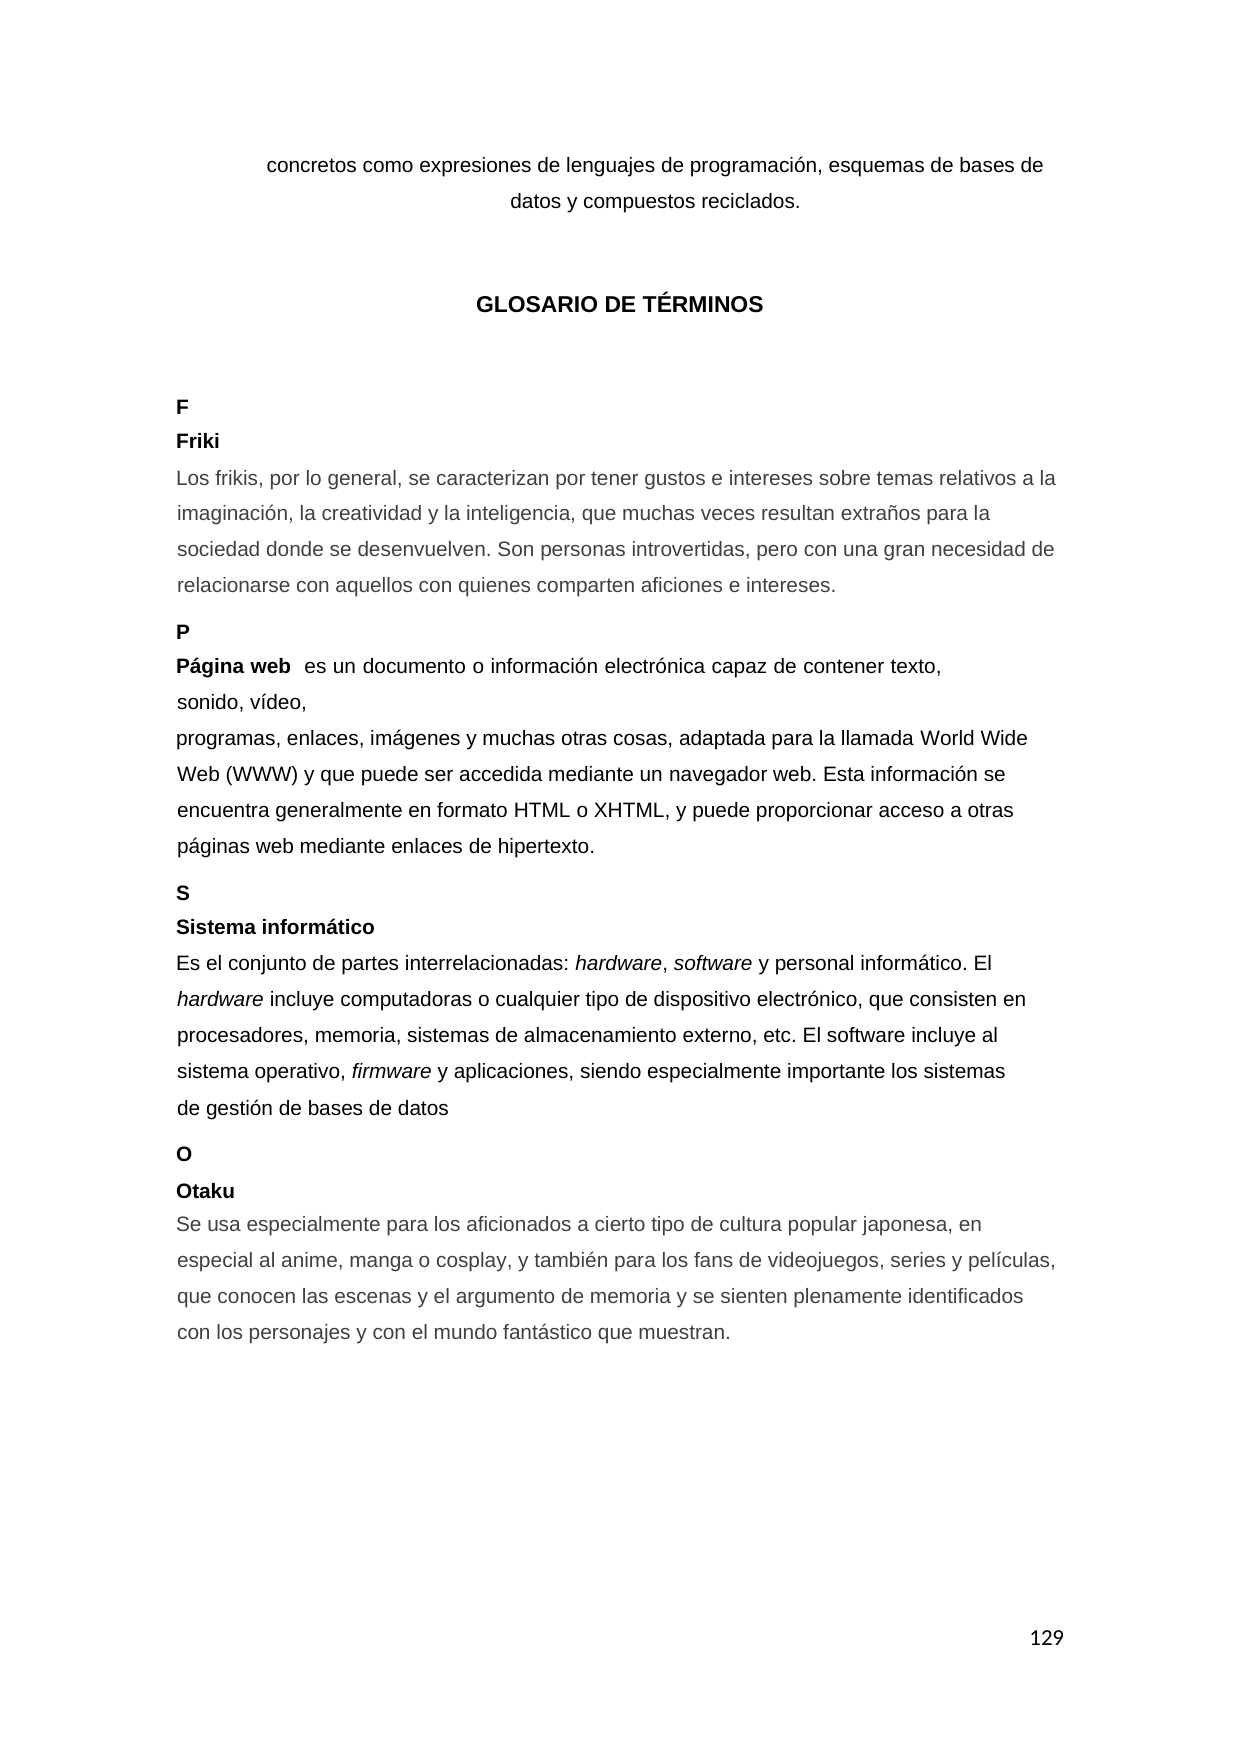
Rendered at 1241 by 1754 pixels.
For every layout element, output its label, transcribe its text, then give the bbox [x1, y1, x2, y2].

text programas, enlaces, imágenes y muchas otras cosas, adaptada para la llamada World Wide Web (WWW) y que puede ser accedida mediante un navegador web. Esta información se encuentra generalmente en formato HTML o XHTML, y puede proporcionar acceso a otras páginas web mediante enlaces de hipertexto. [176, 726, 1046, 858]
text P [176, 620, 1063, 644]
subtitle GLOSARIO DE TÉRMINOS [176, 291, 1063, 318]
text Es el conjunto de partes interrelacionadas: hardware, software y personal informático. El hardware incluye computadoras o cualquier tipo de dispositivo electrónico, que consisten en procesadores, memoria, sistemas de almacenamiento externo, etc. El software incluye al sistema operativo, firmware y aplicaciones, siendo especialmente importante los sistemas de gestión de bases de datos [176, 951, 1027, 1119]
text Los frikis, por lo general, se caracterizan por tener gustos e intereses sobre temas relativos a la imaginación, la creatividad y la inteligencia, que muchas veces resultan extraños para la sociedad donde se desenvuelven. Son personas introvertidas, pero con una gran necesidad de relacionarse con aquellos con quienes comparten aficiones e intereses. [176, 465, 1063, 597]
text S [176, 881, 1063, 905]
text O [176, 1142, 1063, 1166]
text Friki [176, 429, 1063, 453]
text Sistema informático [176, 914, 1063, 938]
text F [176, 395, 1063, 419]
text Página web es un documento o información electrónica capaz de contener texto, sonido, vídeo, [176, 653, 942, 713]
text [247, 153, 1063, 213]
text Otaku [176, 1178, 1063, 1202]
text Se usa especialmente para los aficionados a cierto tipo de cultura popular japonesa, en especial al anime, manga o cosplay, y también para los fans de videojuegos, series y películas, que conocen las escenas y el argumento de memoria y se sienten plenamente identificados con los personajes y con el mundo fantástico que muestran. [176, 1212, 1063, 1344]
